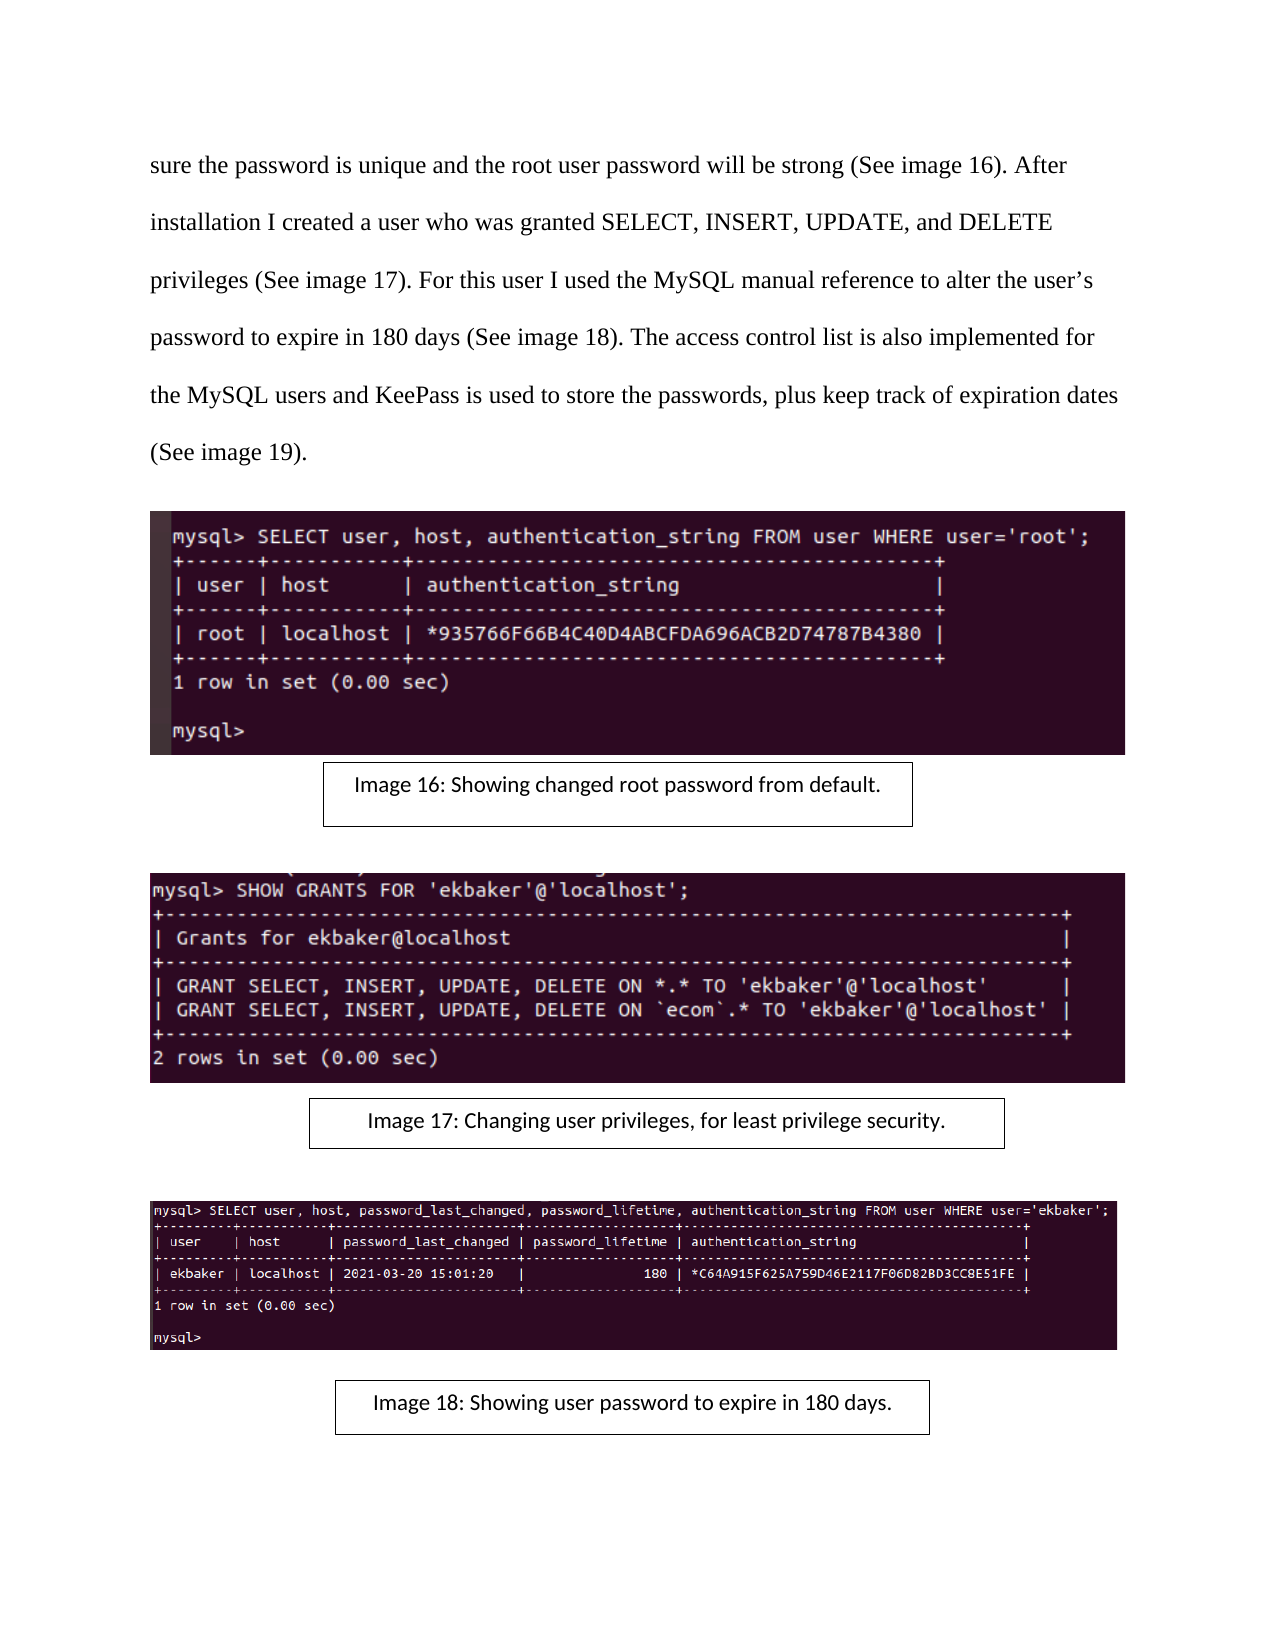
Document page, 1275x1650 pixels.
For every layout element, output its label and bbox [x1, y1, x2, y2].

picture [150, 1201, 1118, 1350]
picture [150, 873, 1125, 1083]
picture [150, 511, 1125, 755]
text [150, 150, 1125, 466]
